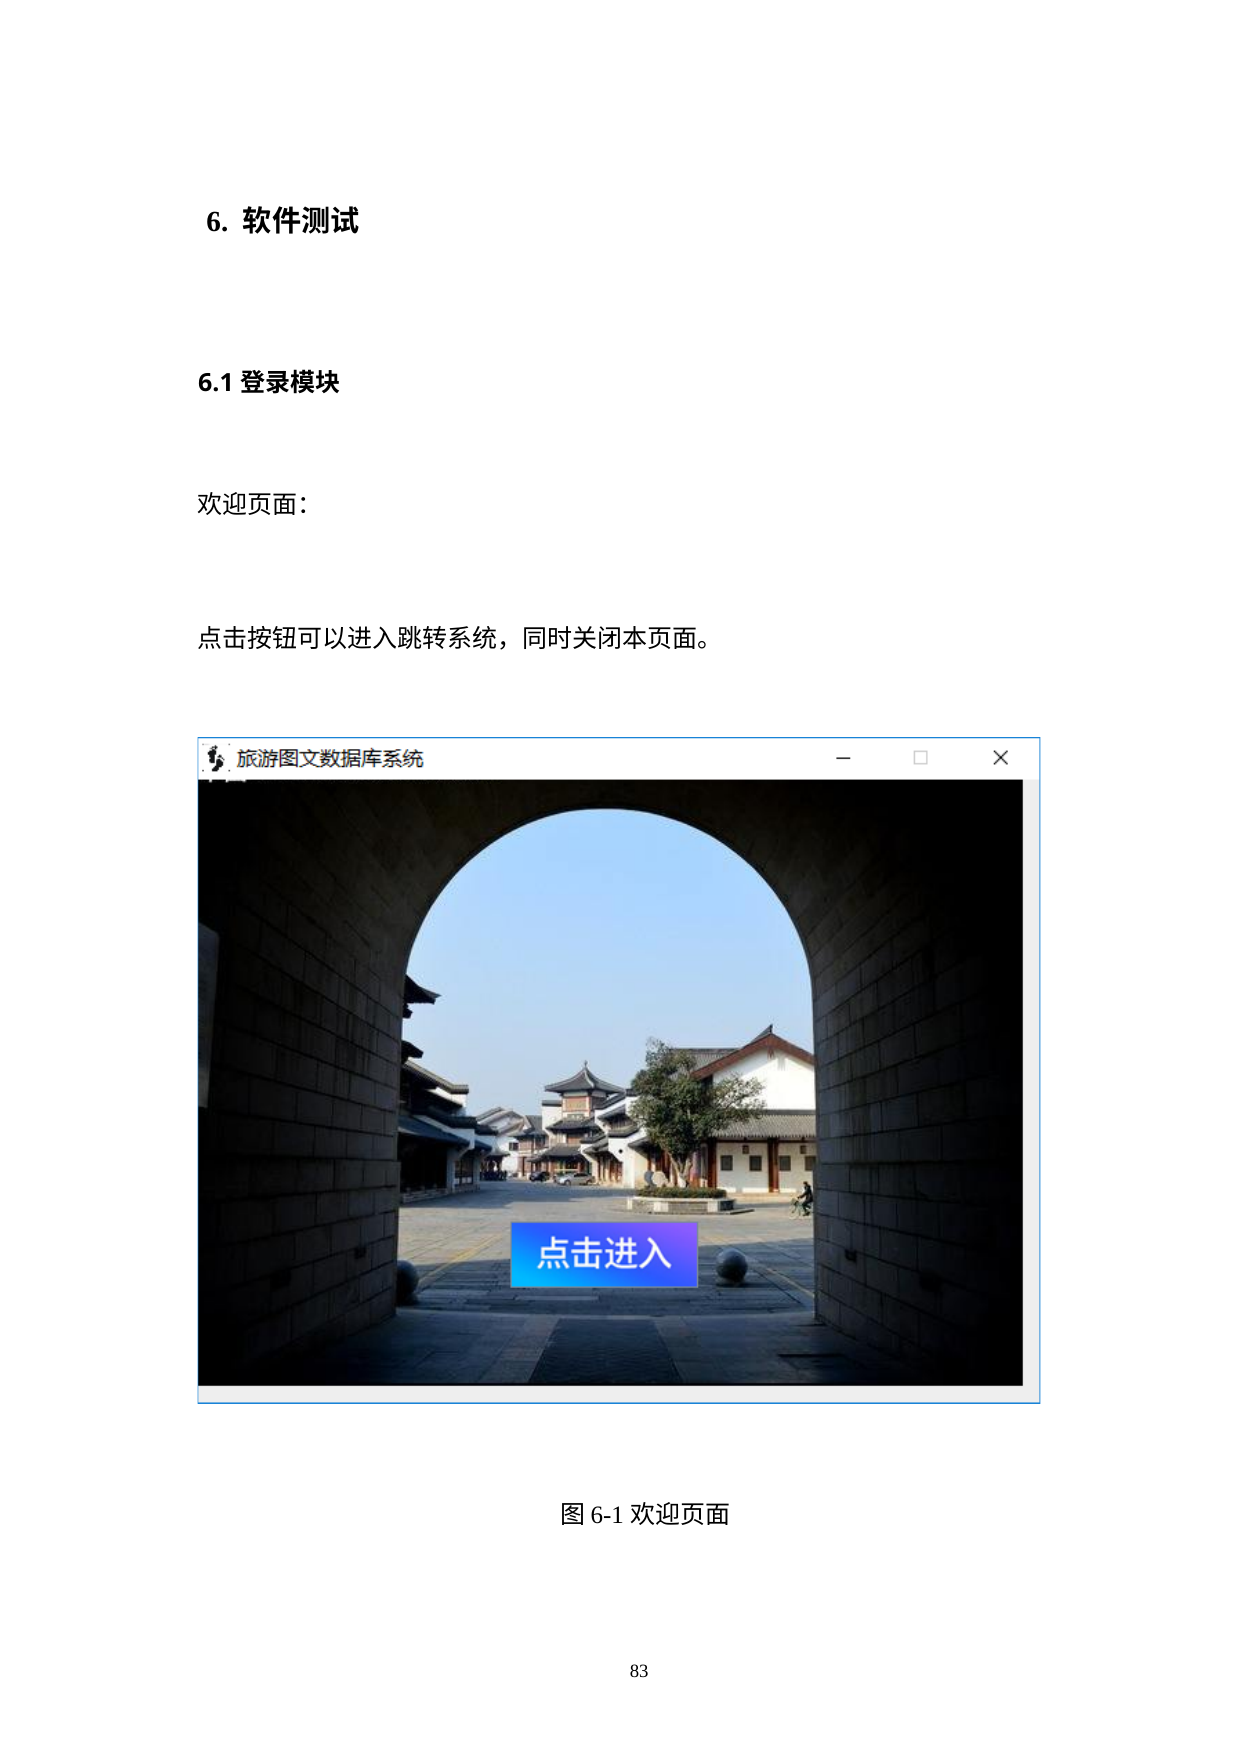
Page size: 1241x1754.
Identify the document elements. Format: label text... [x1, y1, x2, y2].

text 点击按钮可以进入跳转系统，同时关闭本页面。 [148, 603, 1092, 671]
subtitle 6. 软件测试 [148, 185, 1092, 253]
picture [197, 737, 1041, 1404]
text 欢迎页面： [148, 468, 1092, 536]
text 图6-1 欢迎页面 [148, 1479, 1092, 1547]
subtitle 6.1 登录模块 [148, 347, 1092, 415]
